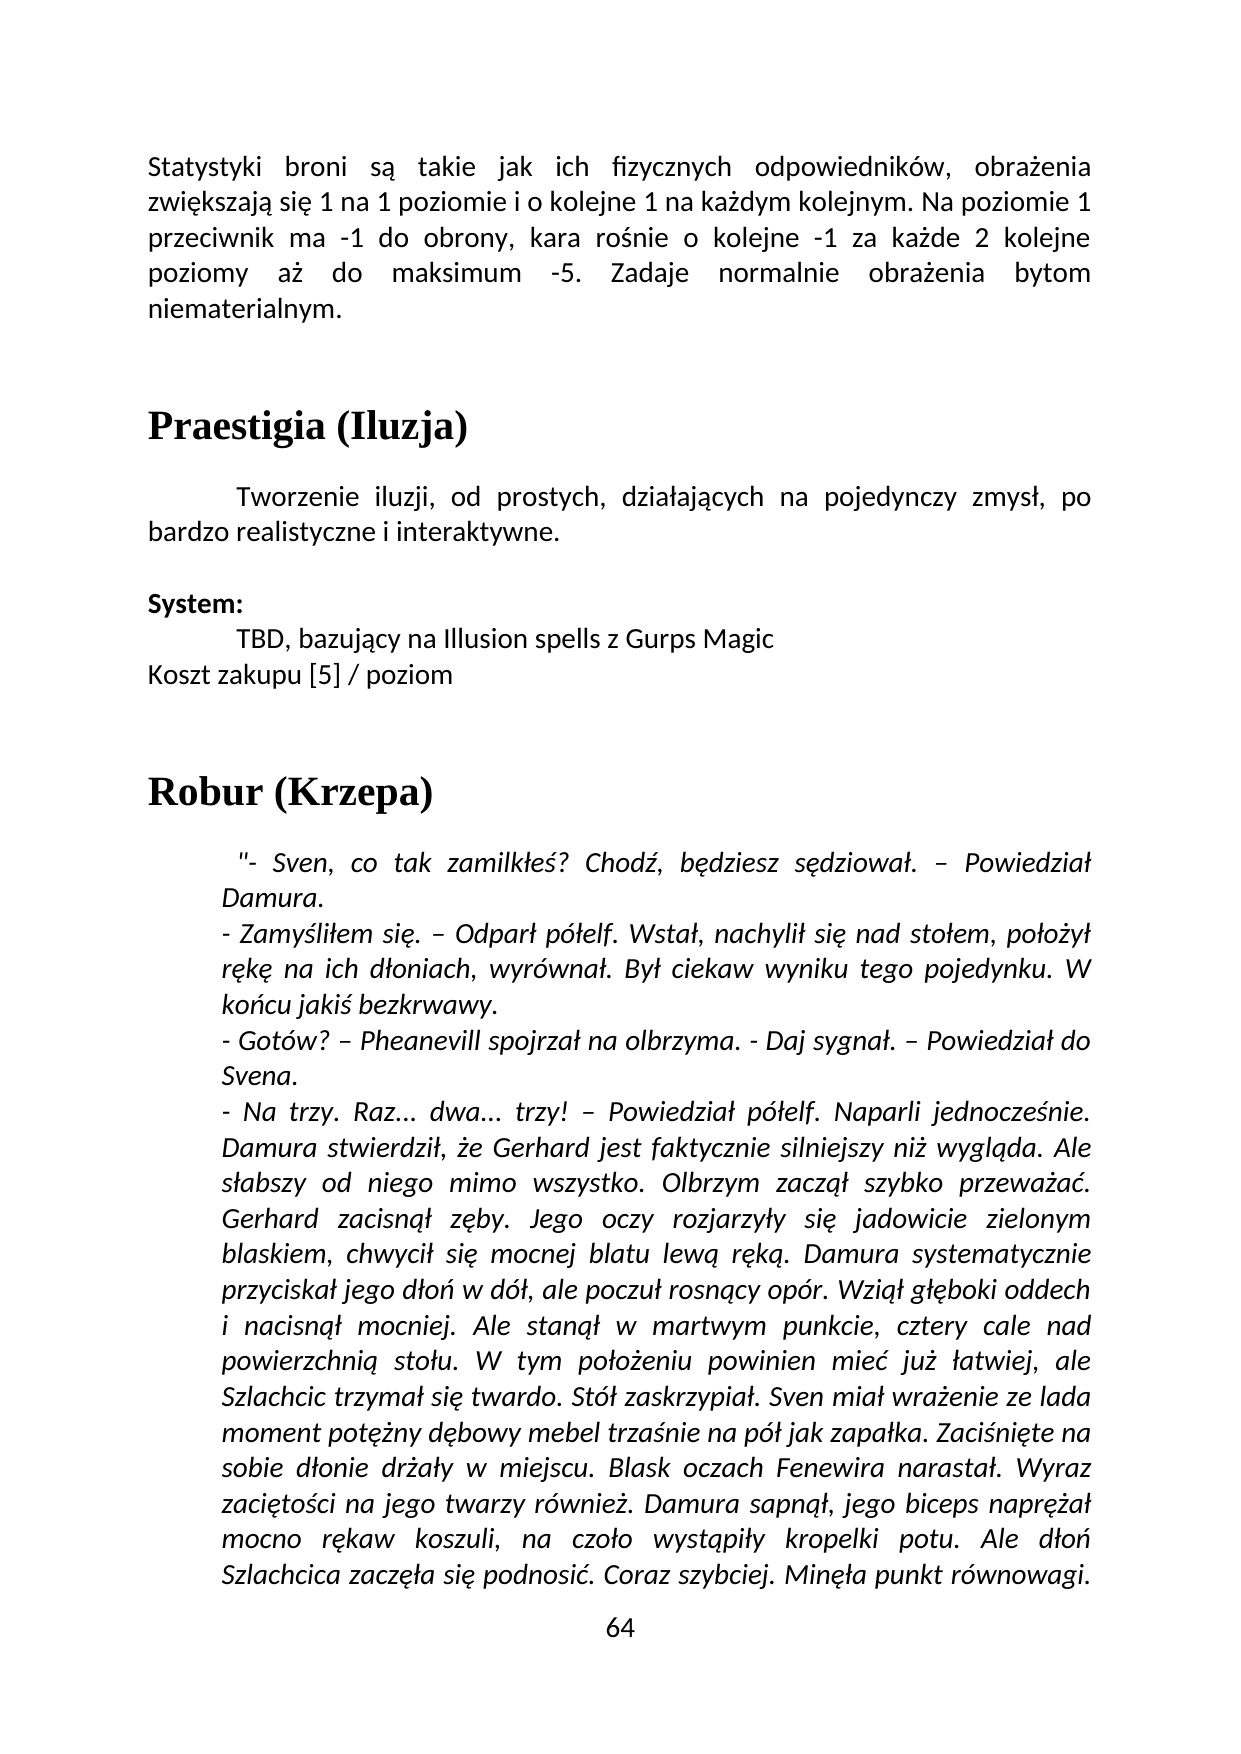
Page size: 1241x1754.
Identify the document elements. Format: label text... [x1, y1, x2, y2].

text Koszt zakupu [5] / poziom [148, 656, 1093, 692]
text - Gotów? – Pheanevill spojrzał na olbrzyma. - Daj sygnał. – Powiedział do Svena. [221, 1022, 1093, 1093]
text "- Sven, co tak zamilkłeś? Chodź, będziesz sędziował. – Powiedział Damura. [221, 844, 1093, 915]
subtitle Robur (Krzepa) [148, 767, 1093, 814]
text Tworzenie iluzji, od prostych, działających na pojedynczy zmysł, po bardzo realistyczne i interaktywne. [148, 478, 1093, 549]
text - Zamyśliłem się. – Odparł półelf. Wstał, nachylił się nad stołem, położył rękę na ich dłoniach, wyrównał. Był ciekaw wyniku tego pojedynku. W końcu jakiś bezkrwawy. [221, 915, 1093, 1022]
subtitle Praestigia (Iluzja) [148, 401, 1093, 449]
text System: [148, 585, 1093, 620]
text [221, 1093, 1093, 1592]
text TBD, bazujący na Illusion spells z Gurps Magic [148, 620, 1093, 656]
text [148, 148, 1093, 326]
